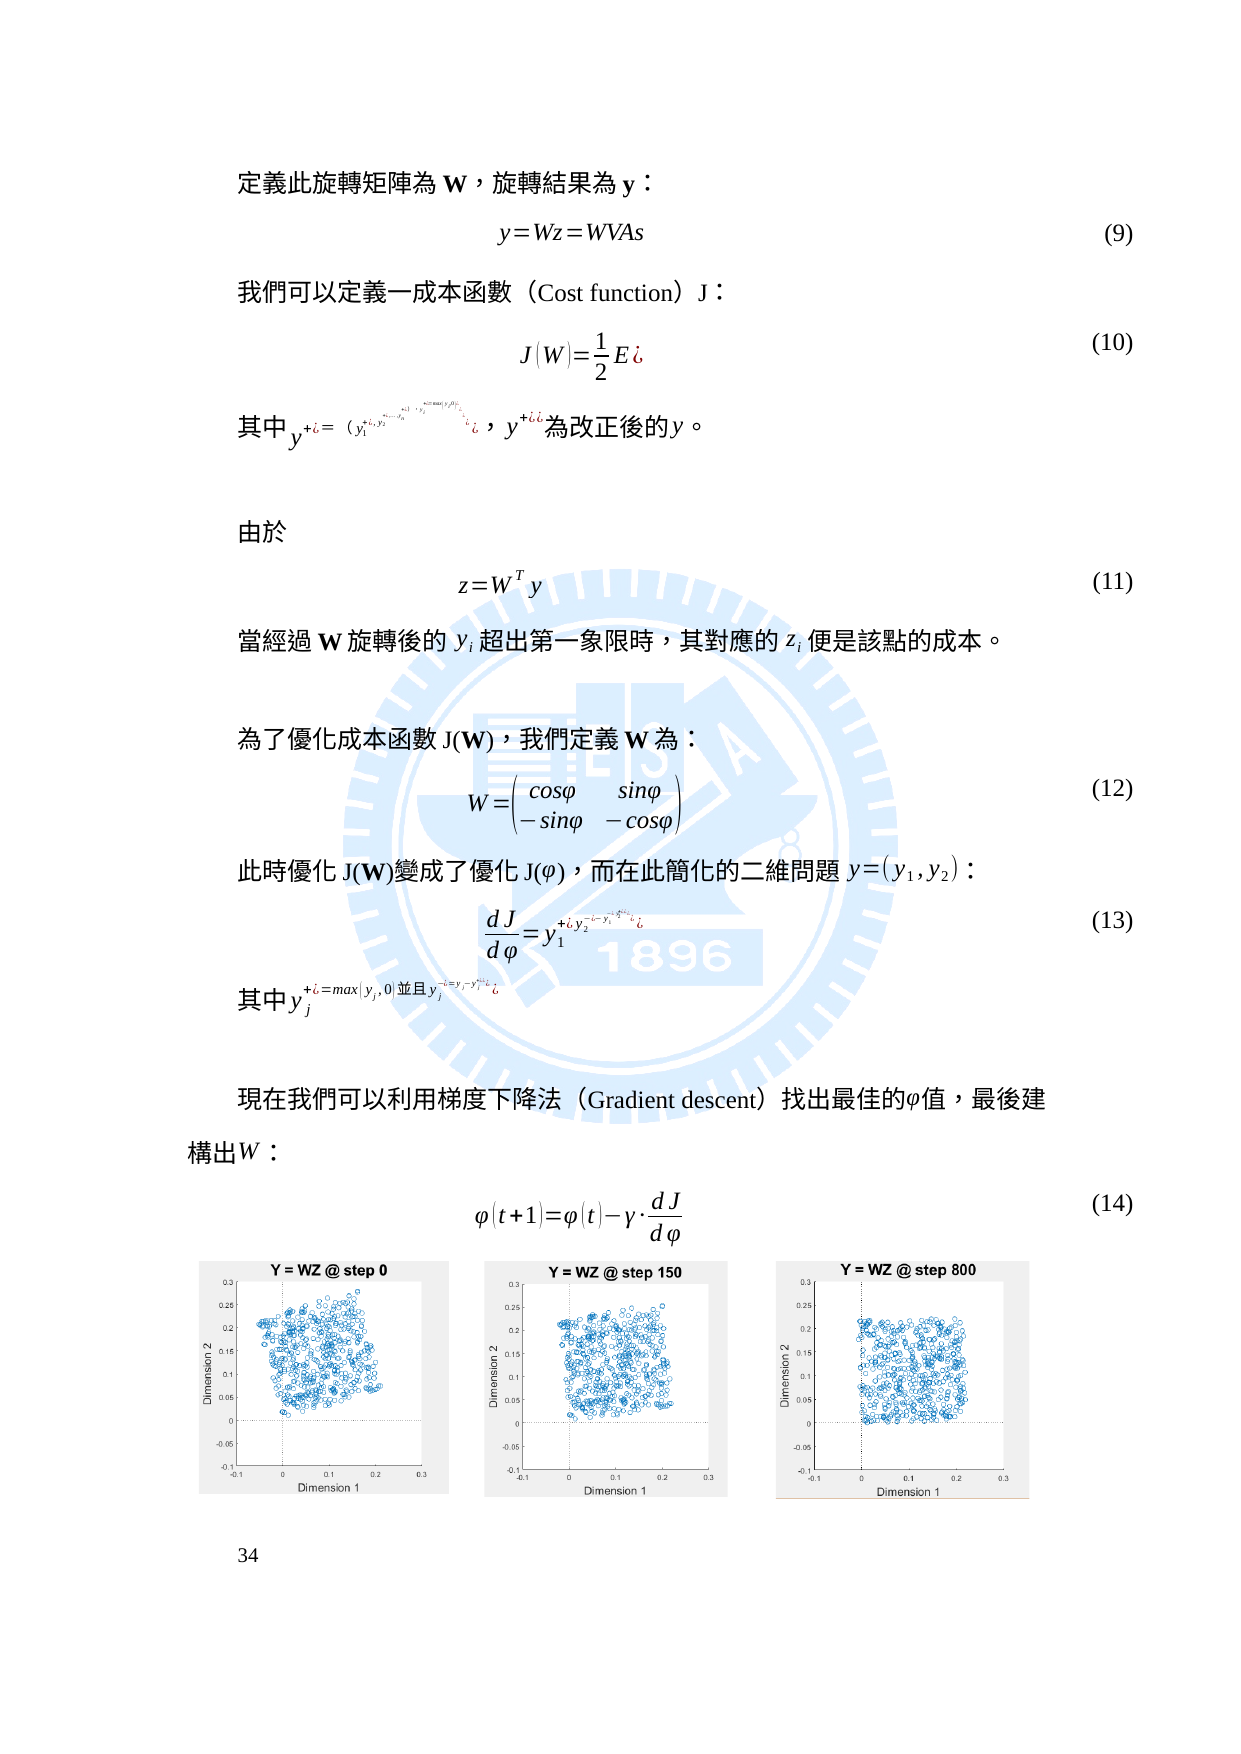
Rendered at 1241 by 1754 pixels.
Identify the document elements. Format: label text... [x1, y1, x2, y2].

text 其中 [187, 979, 1053, 1018]
table_header [188, 218, 953, 273]
table_header (9) [953, 218, 1144, 273]
table_header (10) [975, 327, 1144, 400]
table_header [188, 906, 939, 979]
text 我們可以定義一成本函數（Cost function）J： [187, 273, 1053, 309]
table_header [188, 327, 975, 400]
picture [484, 1261, 728, 1497]
text 當經過W旋轉後的 超出第一象限時，其對應的 便是該點的成本。 [187, 622, 1053, 658]
text 為了優化成本函數J(W)，我們定義W為： [187, 719, 1053, 755]
picture [198, 1261, 449, 1494]
text 其中，為改正後的。 [187, 400, 1053, 451]
table_header 圖 20 – 梯度下降800次 [752, 1261, 1053, 1512]
table_header 圖 18 – 梯度下降0次 [188, 1261, 460, 1512]
text 定義此旋轉矩陣為W，旋轉結果為y： [187, 163, 1053, 199]
picture [775, 1261, 1030, 1499]
text 現在我們可以利用梯度下降法（Gradient descent）找出最佳的值，最後建構出： [187, 1079, 1053, 1170]
table_header [188, 566, 812, 622]
table_header (13) [939, 906, 1144, 979]
table_header (12) [961, 774, 1144, 851]
table_header [188, 1188, 971, 1261]
table_header 圖 19 – 梯度下降150次 [460, 1261, 752, 1512]
table_header (14) [971, 1188, 1144, 1261]
text 由於 [187, 512, 1053, 548]
table_header (11) [812, 566, 1144, 622]
text 此時優化J(W)變成了優化J()，而在此簡化的二維問題 ： [187, 851, 1053, 887]
table_header [188, 774, 961, 851]
